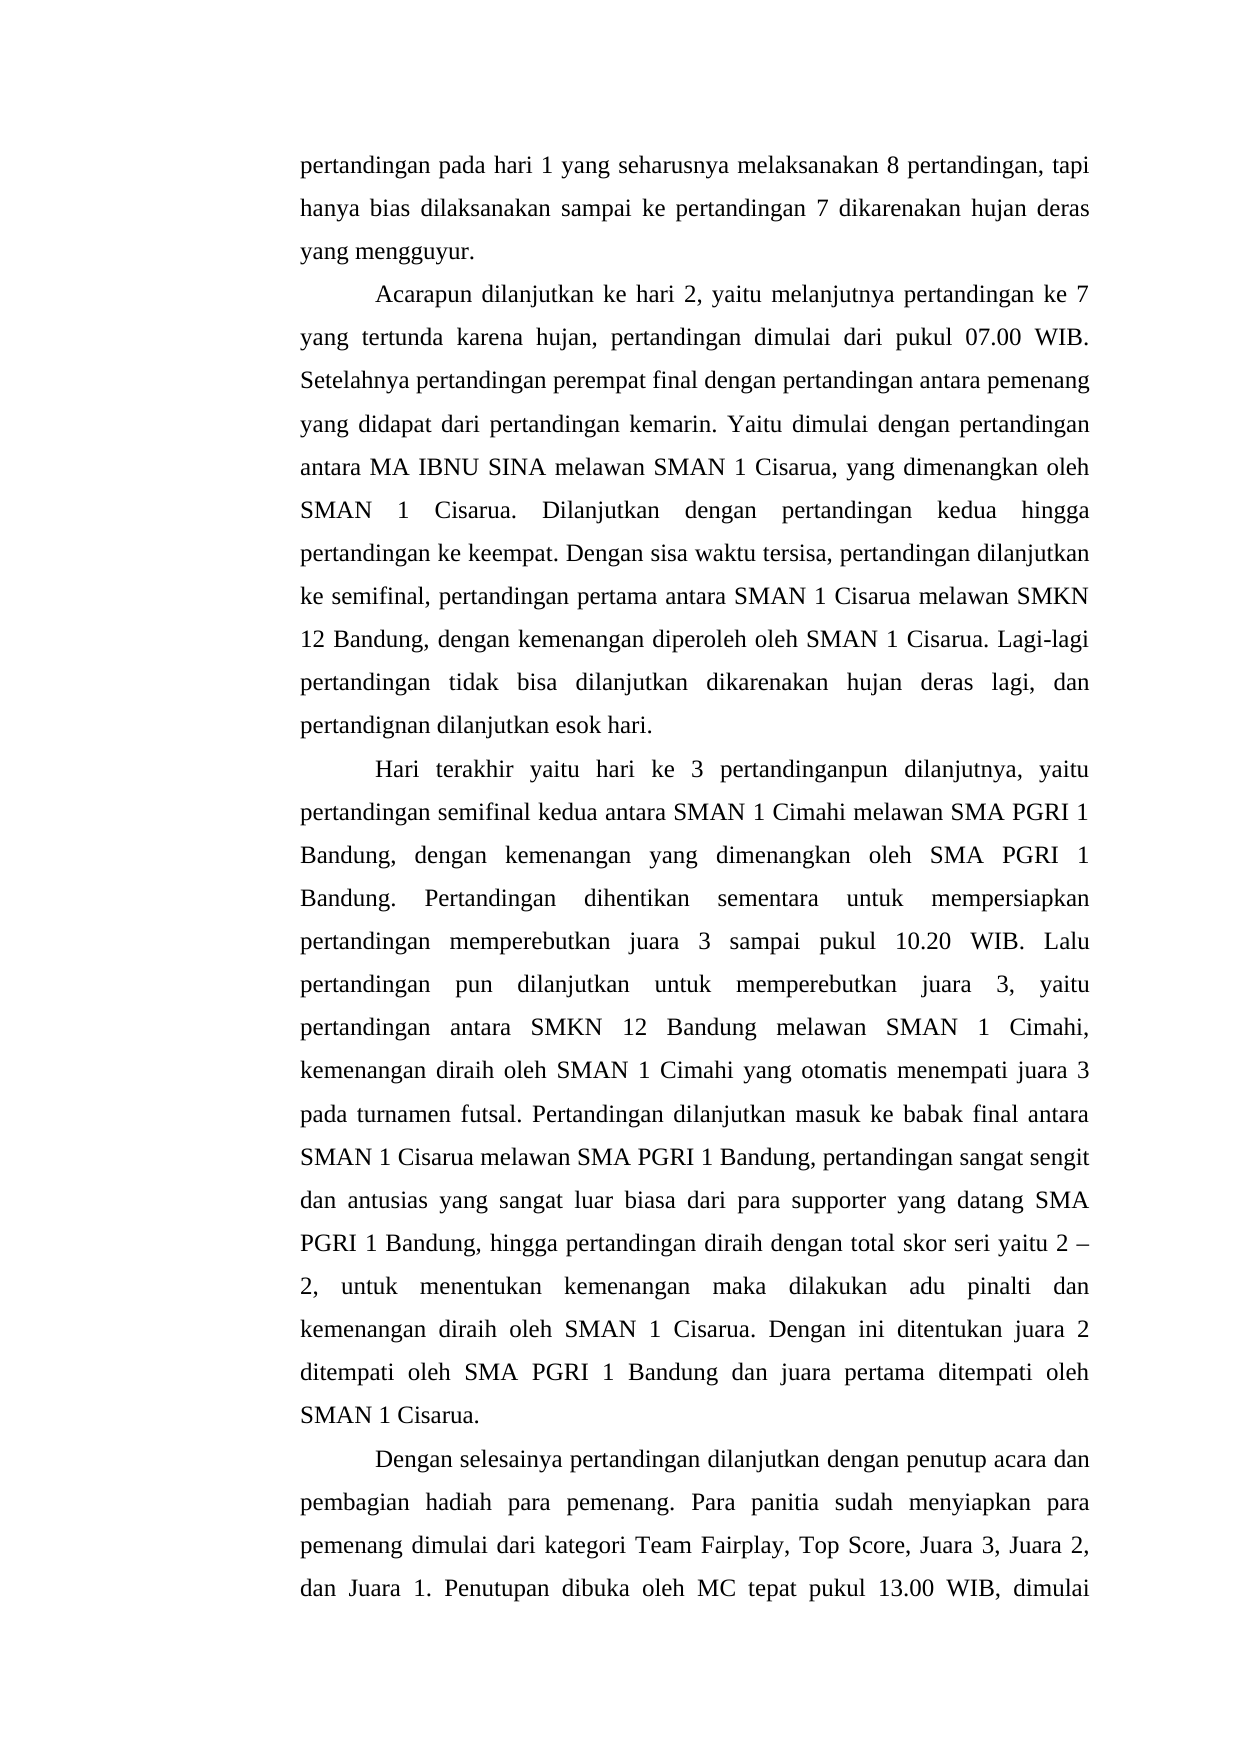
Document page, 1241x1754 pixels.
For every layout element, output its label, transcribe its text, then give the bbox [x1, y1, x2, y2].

list Hari terakhir yaitu hari ke 3 pertandinganpun dilanjutnya, yaitu pertandingan semifinal kedua antara SMAN 1 Cimahi melawan SMA PGRI 1 Bandung, dengan kemenangan yang dimenangkan oleh SMA PGRI 1 Bandung. Pertandingan dihentikan sementara untuk mempersiapkan pertandingan memperebutkan juara 3 sampai pukul 10.20 WIB. Lalu pertandingan pun dilanjutkan untuk memperebutkan juara 3, yaitu pertandingan antara SMKN 12 Bandung melawan SMAN 1 Cimahi, kemenangan diraih oleh SMAN 1 Cimahi yang otomatis menempati juara 3 pada turnamen futsal. Pertandingan dilanjutkan masuk ke babak final antara SMAN 1 Cisarua melawan SMA PGRI 1 Bandung, pertandingan sangat sengit dan antusias yang sangat luar biasa dari para supporter yang datang SMA PGRI 1 Bandung, hingga pertandingan diraih dengan total skor seri yaitu 2 – 2, untuk menentukan kemenangan maka dilakukan adu pinalti dan kemenangan diraih oleh SMAN 1 Cisarua. Dengan ini ditentukan juara 2 ditempati oleh SMA PGRI 1 Bandung dan juara pertama ditempati oleh SMAN 1 Cisarua. [300, 754, 1090, 1429]
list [300, 150, 1090, 265]
list Acarapun dilanjutkan ke hari 2, yaitu melanjutnya pertandingan ke 7 yang tertunda karena hujan, pertandingan dimulai dari pukul 07.00 WIB. Setelahnya pertandingan perempat final dengan pertandingan antara pemenang yang didapat dari pertandingan kemarin. Yaitu dimulai dengan pertandingan antara MA IBNU SINA melawan SMAN 1 Cisarua, yang dimenangkan oleh SMAN 1 Cisarua. Dilanjutkan dengan pertandingan kedua hingga pertandingan ke keempat. Dengan sisa waktu tersisa, pertandingan dilanjutkan ke semifinal, pertandingan pertama antara SMAN 1 Cisarua melawan SMKN 12 Bandung, dengan kemenangan diperoleh oleh SMAN 1 Cisarua. Lagi-lagi pertandingan tidak bisa dilanjutkan dikarenakan hujan deras lagi, dan pertandignan dilanjutkan esok hari. [300, 279, 1090, 739]
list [300, 1444, 1090, 1602]
